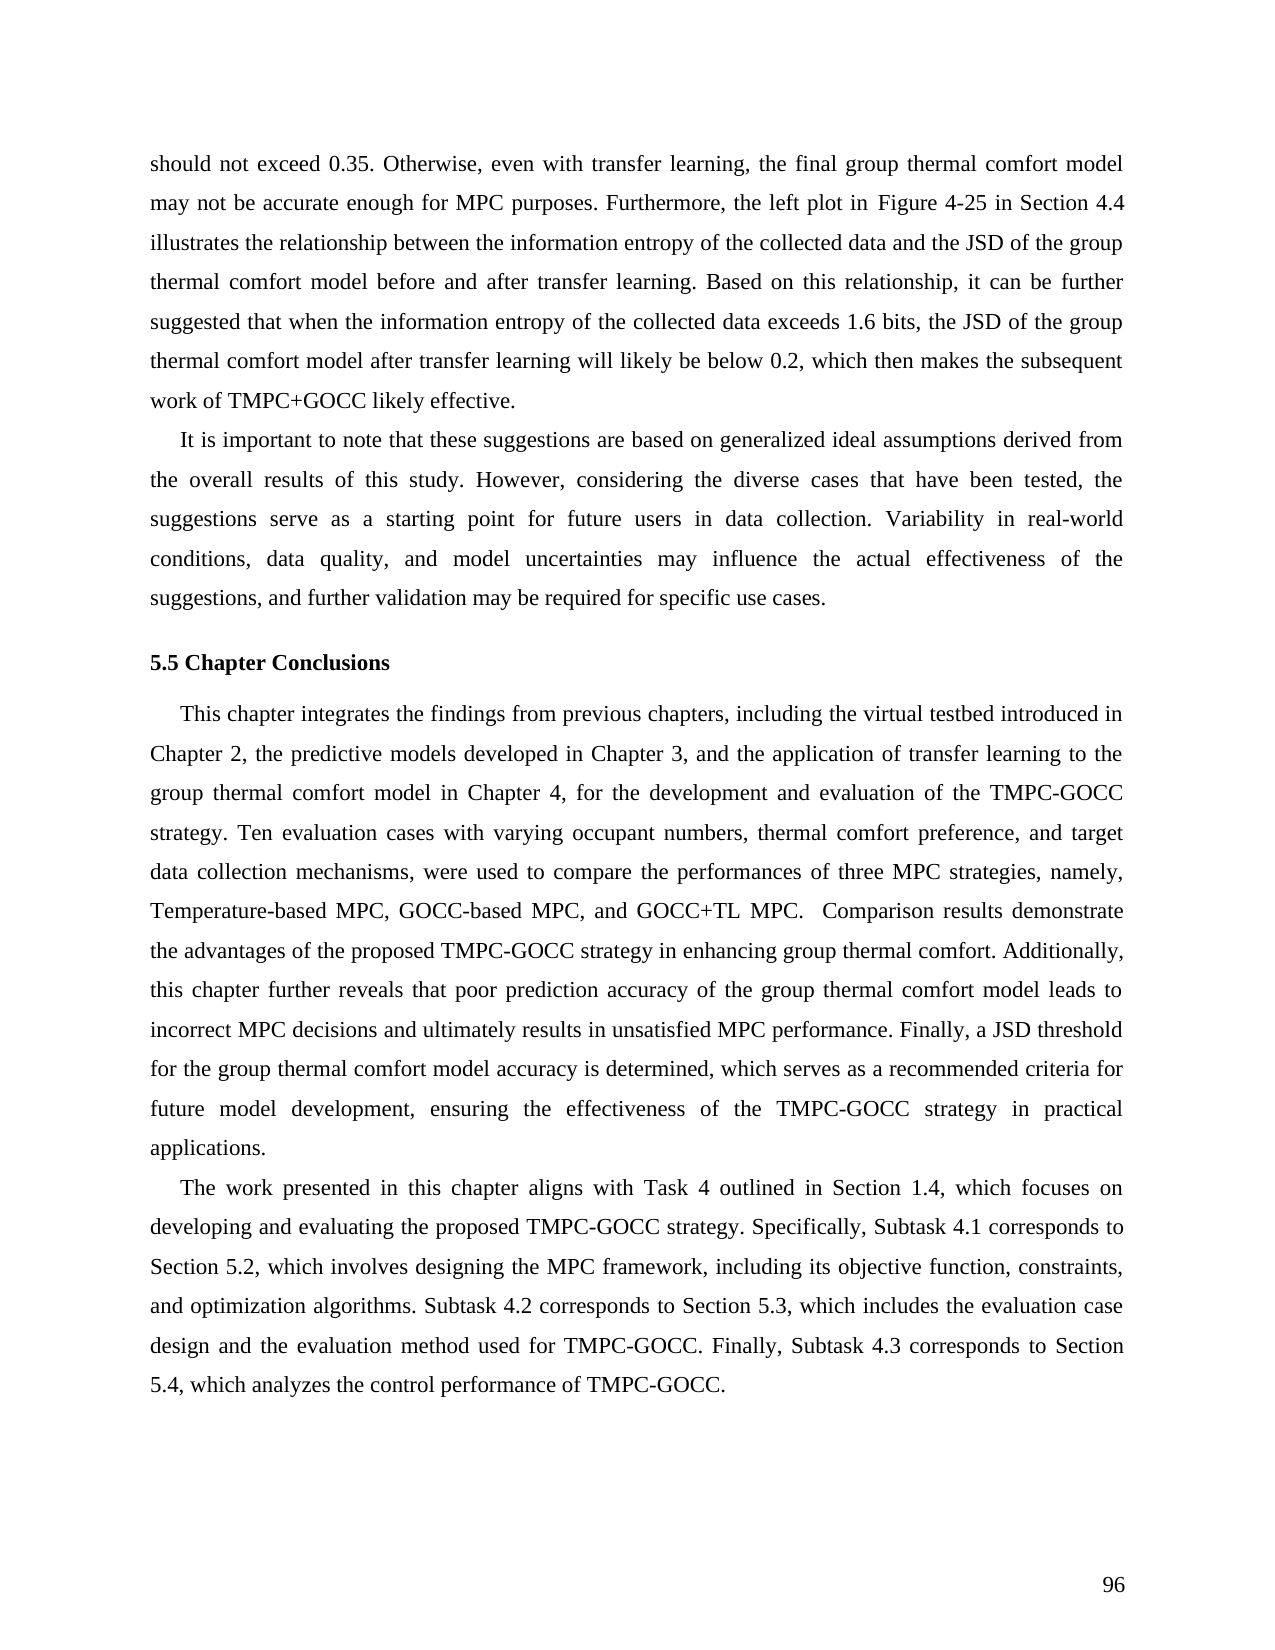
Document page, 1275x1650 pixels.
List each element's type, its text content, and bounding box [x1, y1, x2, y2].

subtitle Chapter Conclusions [150, 649, 1125, 675]
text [150, 150, 1125, 413]
text It is important to note that these suggestions are based on generalized ideal assumptions derived from the overall results of this study. However, considering the diverse cases that have been tested, the suggestions serve as a starting point for future users in data collection. Variability in real-world conditions, data quality, and model uncertainties may influence the actual effectiveness of the suggestions, and further validation may be required for specific use cases. [150, 426, 1125, 611]
text This chapter integrates the findings from previous chapters, including the virtual testbed introduced in Chapter 2, the predictive models developed in Chapter 3, and the application of transfer learning to the group thermal comfort model in Chapter 4, for the development and evaluation of the TMPC-GOCC strategy. Ten evaluation cases with varying occupant numbers, thermal comfort preference, and target data collection mechanisms, were used to compare the performances of three MPC strategies, namely, Temperature-based MPC, GOCC-based MPC, and GOCC+TL MPC. Comparison results demonstrate the advantages of the proposed TMPC-GOCC strategy in enhancing group thermal comfort. Additionally, this chapter further reveals that poor prediction accuracy of the group thermal comfort model leads to incorrect MPC decisions and ultimately results in unsatisfied MPC performance. Finally, a JSD threshold for the group thermal comfort model accuracy is determined, which serves as a recommended criteria for future model development, ensuring the effectiveness of the TMPC-GOCC strategy in practical applications. [150, 700, 1125, 1161]
text The work presented in this chapter aligns with Task 4 outlined in Section 1.4, which focuses on developing and evaluating the proposed TMPC-GOCC strategy. Specifically, Subtask 4.1 corresponds to Section 5.2, which involves designing the MPC framework, including its objective function, constraints, and optimization algorithms. Subtask 4.2 corresponds to Section 5.3, which includes the evaluation case design and the evaluation method used for TMPC-GOCC. Finally, Subtask 4.3 corresponds to Section 5.4, which analyzes the control performance of TMPC-GOCC. [150, 1174, 1125, 1398]
